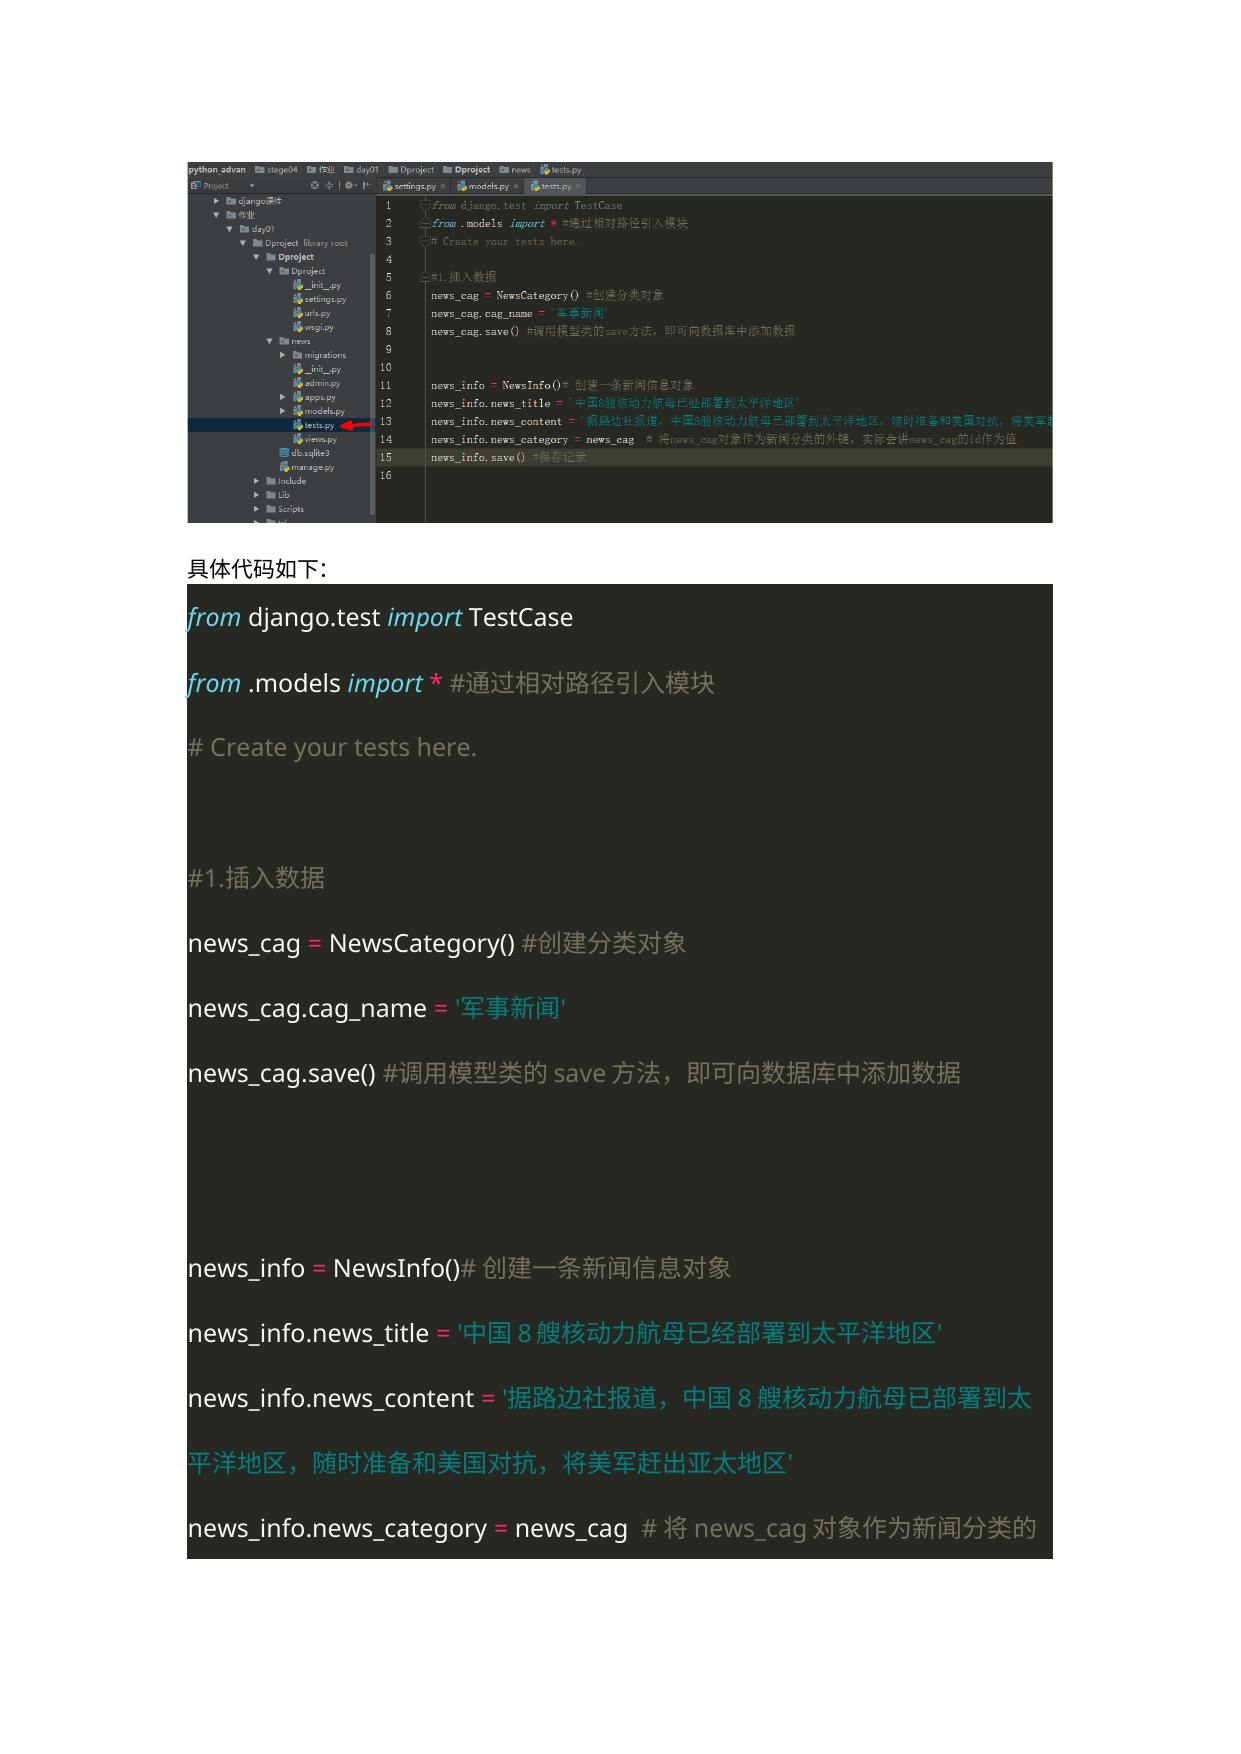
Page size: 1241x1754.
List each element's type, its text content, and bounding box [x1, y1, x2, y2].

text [187, 584, 1053, 1559]
text 具体代码如下： [187, 552, 1053, 584]
picture [187, 162, 1053, 523]
